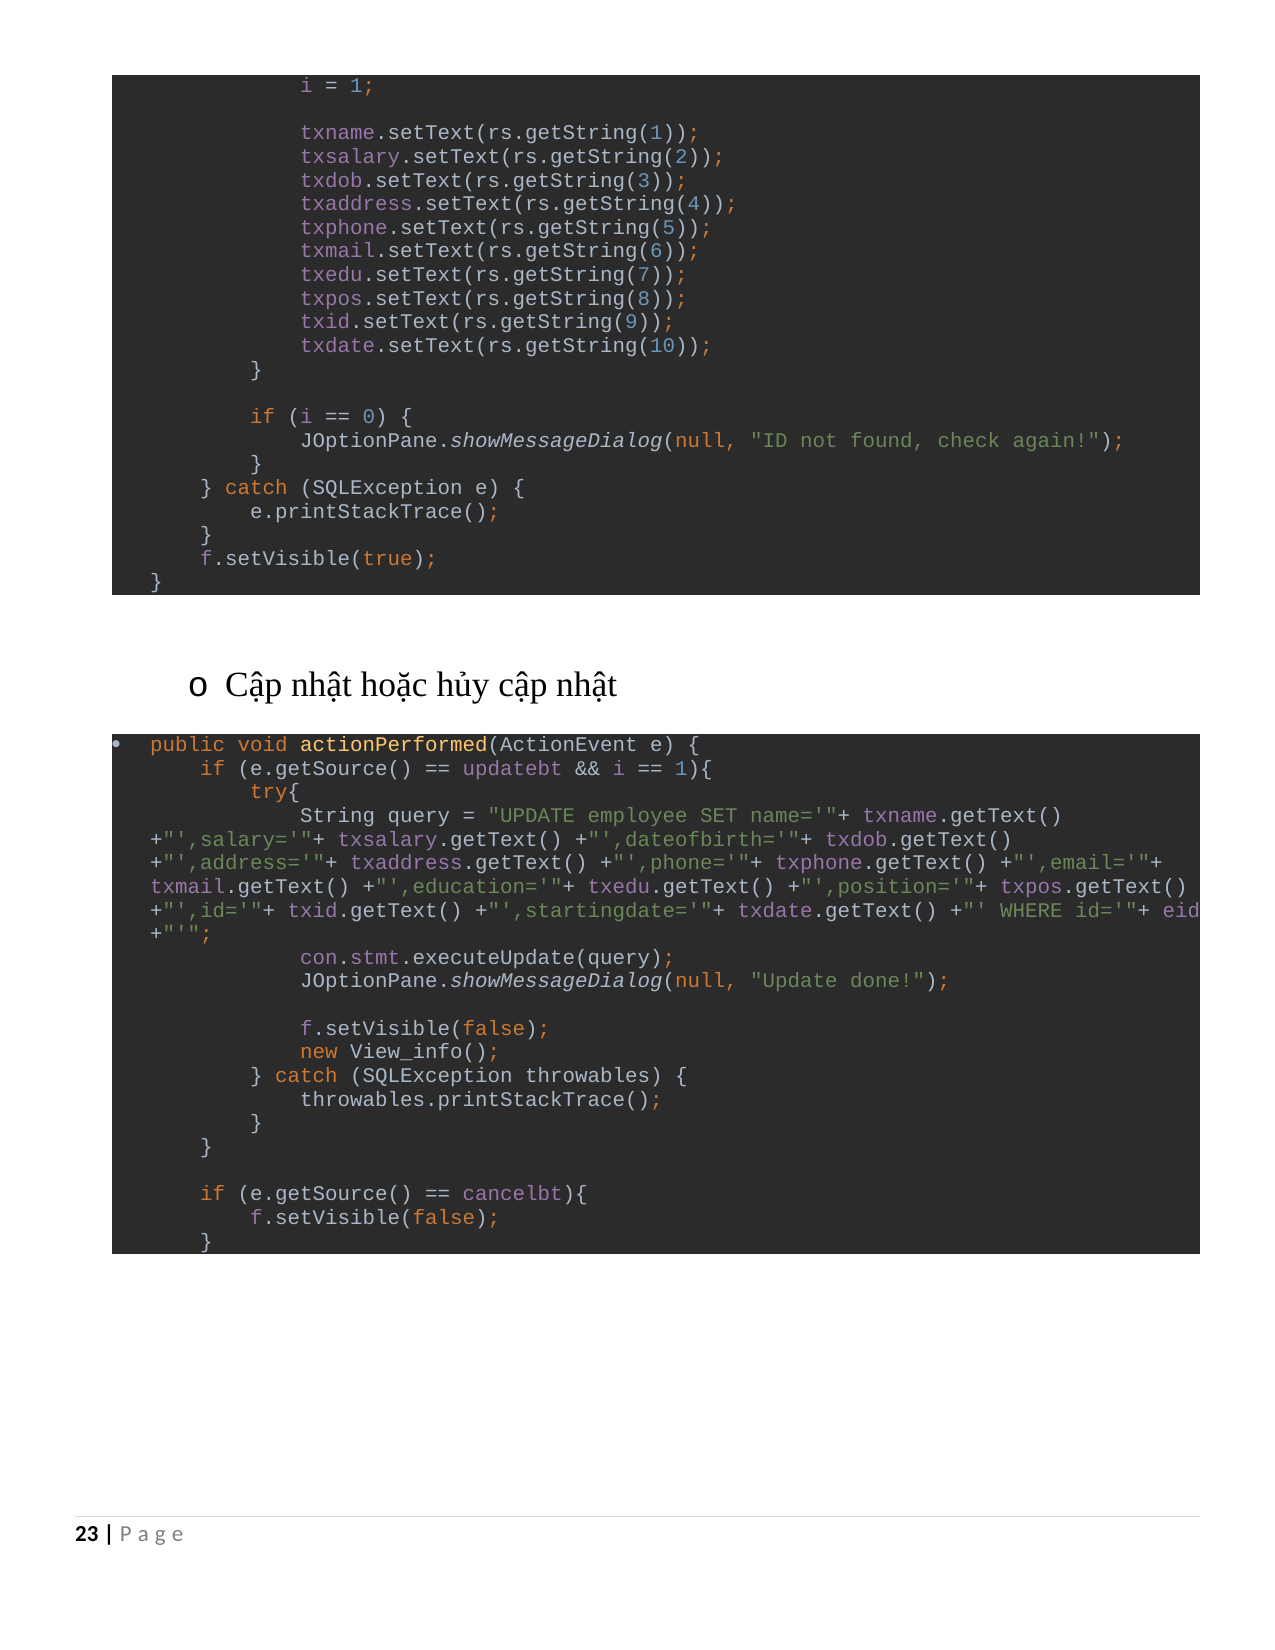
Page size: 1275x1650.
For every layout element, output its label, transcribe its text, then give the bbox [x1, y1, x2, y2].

list Cập nhật hoặc hủy cập nhật [187, 663, 1200, 707]
list public void actionPerformed(ActionEvent e) { if (e.getSource() == updatebt && i == 1){ try{ String query = "UPDATE employee SET name='"+ txname.getText() +"',salary='"+ txsalary.getText() +"',dateofbirth='"+ txdob.getText() +"',address='"+ txaddress.getText() +"',phone='"+ txphone.getText() +"',email='"+ txmail.getText() +"',education='"+ txedu.getText() +"',position='"+ txpos.getText() +"',id='"+ txid.getText() +"',startingdate='"+ txdate.getText() +"' WHERE id='"+ eid +"'"; con.stmt.executeUpdate(query); JOptionPane.showMessageDialog(null, "Update done!"); f.setVisible(false); new View_info(); } catch (SQLException throwables) { throwables.printStackTrace(); } } if (e.getSource() == cancelbt){ f.setVisible(false); } [112, 734, 1200, 1254]
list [112, 75, 1200, 595]
